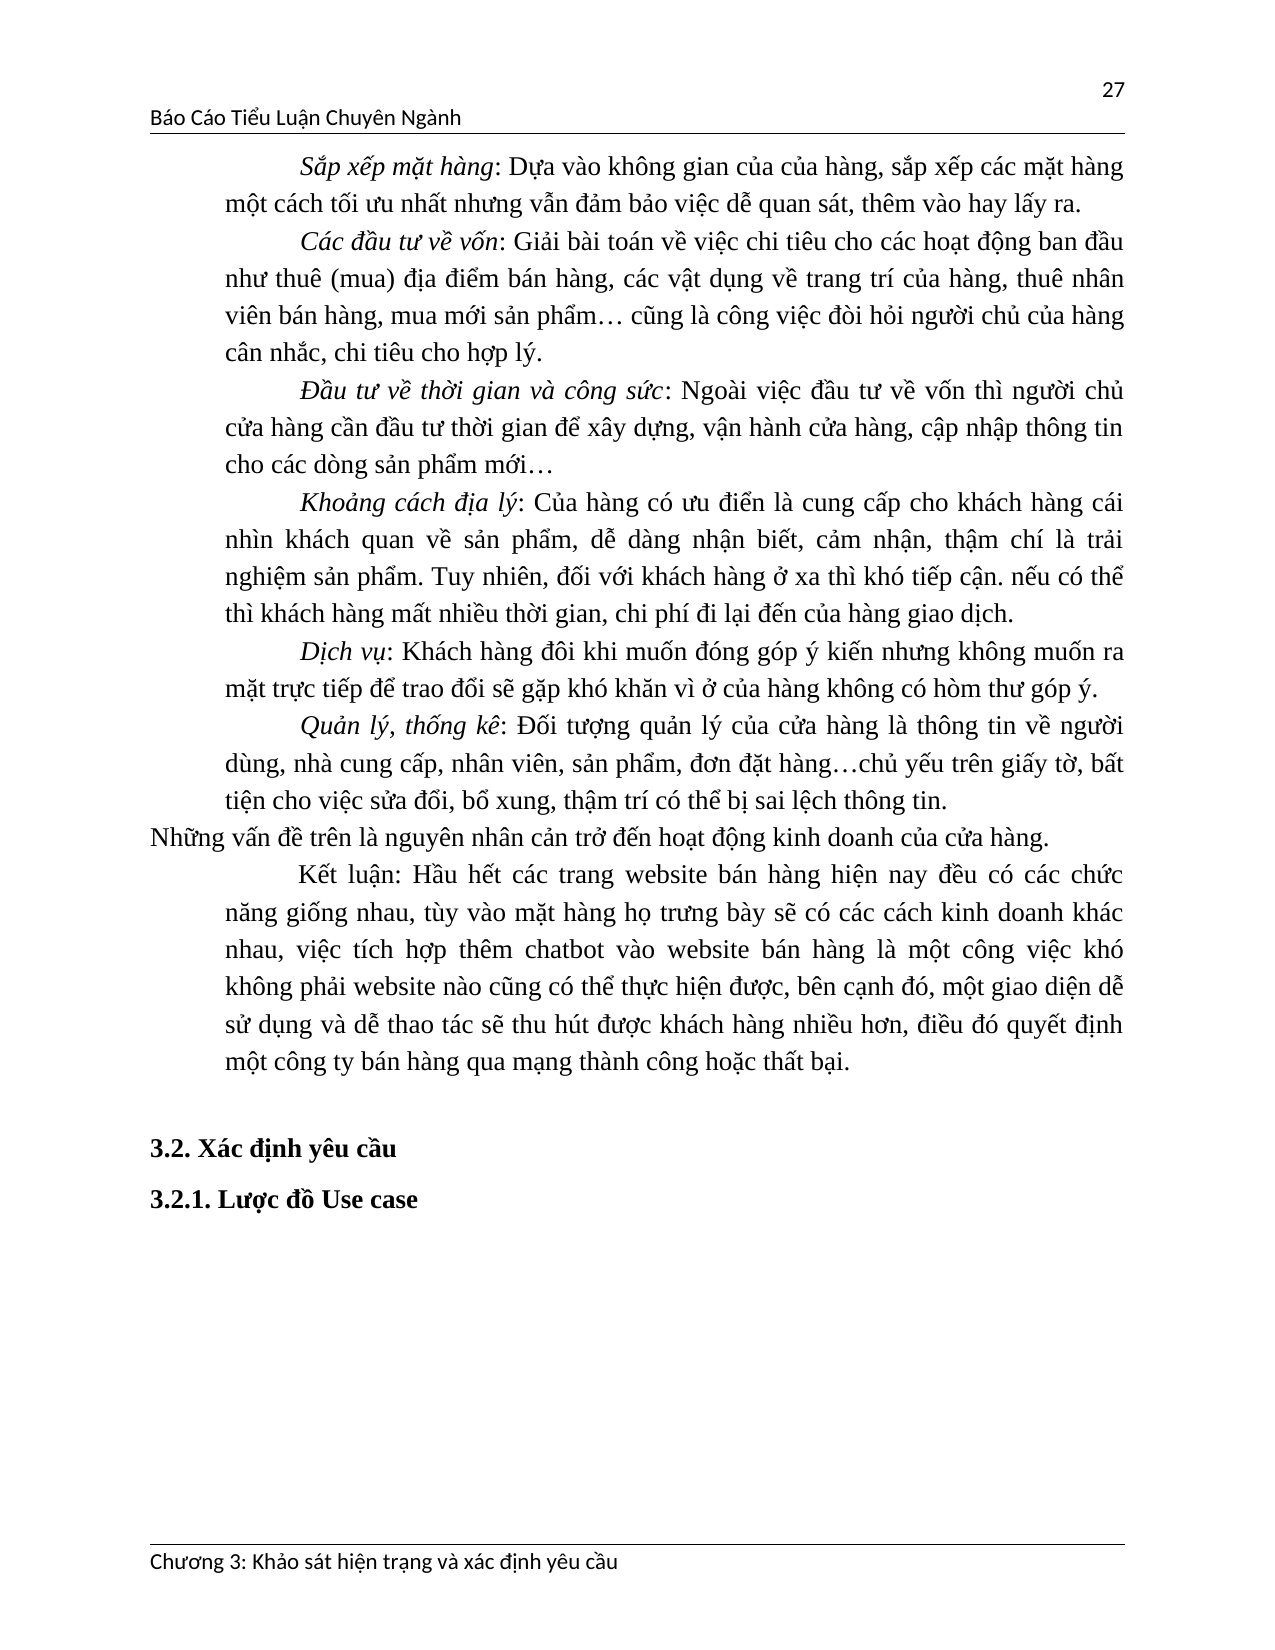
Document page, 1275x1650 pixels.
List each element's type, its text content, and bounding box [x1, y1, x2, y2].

text Quản lý, thống kê: Đối tượng quản lý của cửa hàng là thông tin về người dùng, nhà cung cấp, nhân viên, sản phẩm, đơn đặt hàng…chủ yếu trên giấy tờ, bất tiện cho việc sửa đổi, bổ xung, thậm trí có thể bị sai lệch thông tin. [225, 709, 1125, 815]
text Khoảng cách địa lý: Của hàng có ưu điển là cung cấp cho khách hàng cái nhìn khách quan về sản phẩm, dễ dàng nhận biết, cảm nhận, thậm chí là trải nghiệm sản phẩm. Tuy nhiên, đối với khách hàng ở xa thì khó tiếp cận. nếu có thể thì khách hàng mất nhiều thời gian, chi phí đi lại đến của hàng giao dịch. [225, 486, 1125, 629]
text Dịch vụ: Khách hàng đôi khi muốn đóng góp ý kiến nhưng không muốn ra mặt trực tiếp để trao đổi sẽ gặp khó khăn vì ở của hàng không có hòm thư góp ý. [225, 635, 1125, 703]
text Những vấn đề trên là nguyên nhân cản trở đến hoạt động kinh doanh của cửa hàng. [150, 821, 1125, 852]
text Sắp xếp mặt hàng: Dựa vào không gian của của hàng, sắp xếp các mặt hàng một cách tối ưu nhất nhưng vẫn đảm bảo việc dễ quan sát, thêm vào hay lấy ra. [225, 150, 1125, 218]
text Kết luận: Hầu hết các trang website bán hàng hiện nay đều có các chức năng giống nhau, tùy vào mặt hàng họ trưng bày sẽ có các cách kinh doanh khác nhau, việc tích hợp thêm chatbot vào website bán hàng là một công việc khó không phải website nào cũng có thể thực hiện được, bên cạnh đó, một giao diện dễ sử dụng và dễ thao tác sẽ thu hút được khách hàng nhiều hơn, điều đó quyết định một công ty bán hàng qua mạng thành công hoặc thất bại. [225, 858, 1125, 1076]
text Các đầu tư về vốn: Giải bài toán về việc chi tiêu cho các hoạt động ban đầu như thuê (mua) địa điểm bán hàng, các vật dụng về trang trí của hàng, thuê nhân viên bán hàng, mua mới sản phẩm… cũng là công việc đòi hỏi người chủ của hàng cân nhắc, chi tiêu cho hợp lý. [225, 224, 1125, 368]
text Đầu tư về thời gian và công sức: Ngoài việc đầu tư về vốn thì người chủ cửa hàng cần đầu tư thời gian để xây dựng, vận hành cửa hàng, cập nhập thông tin cho các dòng sản phẩm mới… [225, 374, 1125, 479]
text 3.2. Xác định yêu cầu [150, 1132, 1125, 1164]
text 3.2.1. Lược đồ Use case [150, 1183, 1125, 1214]
